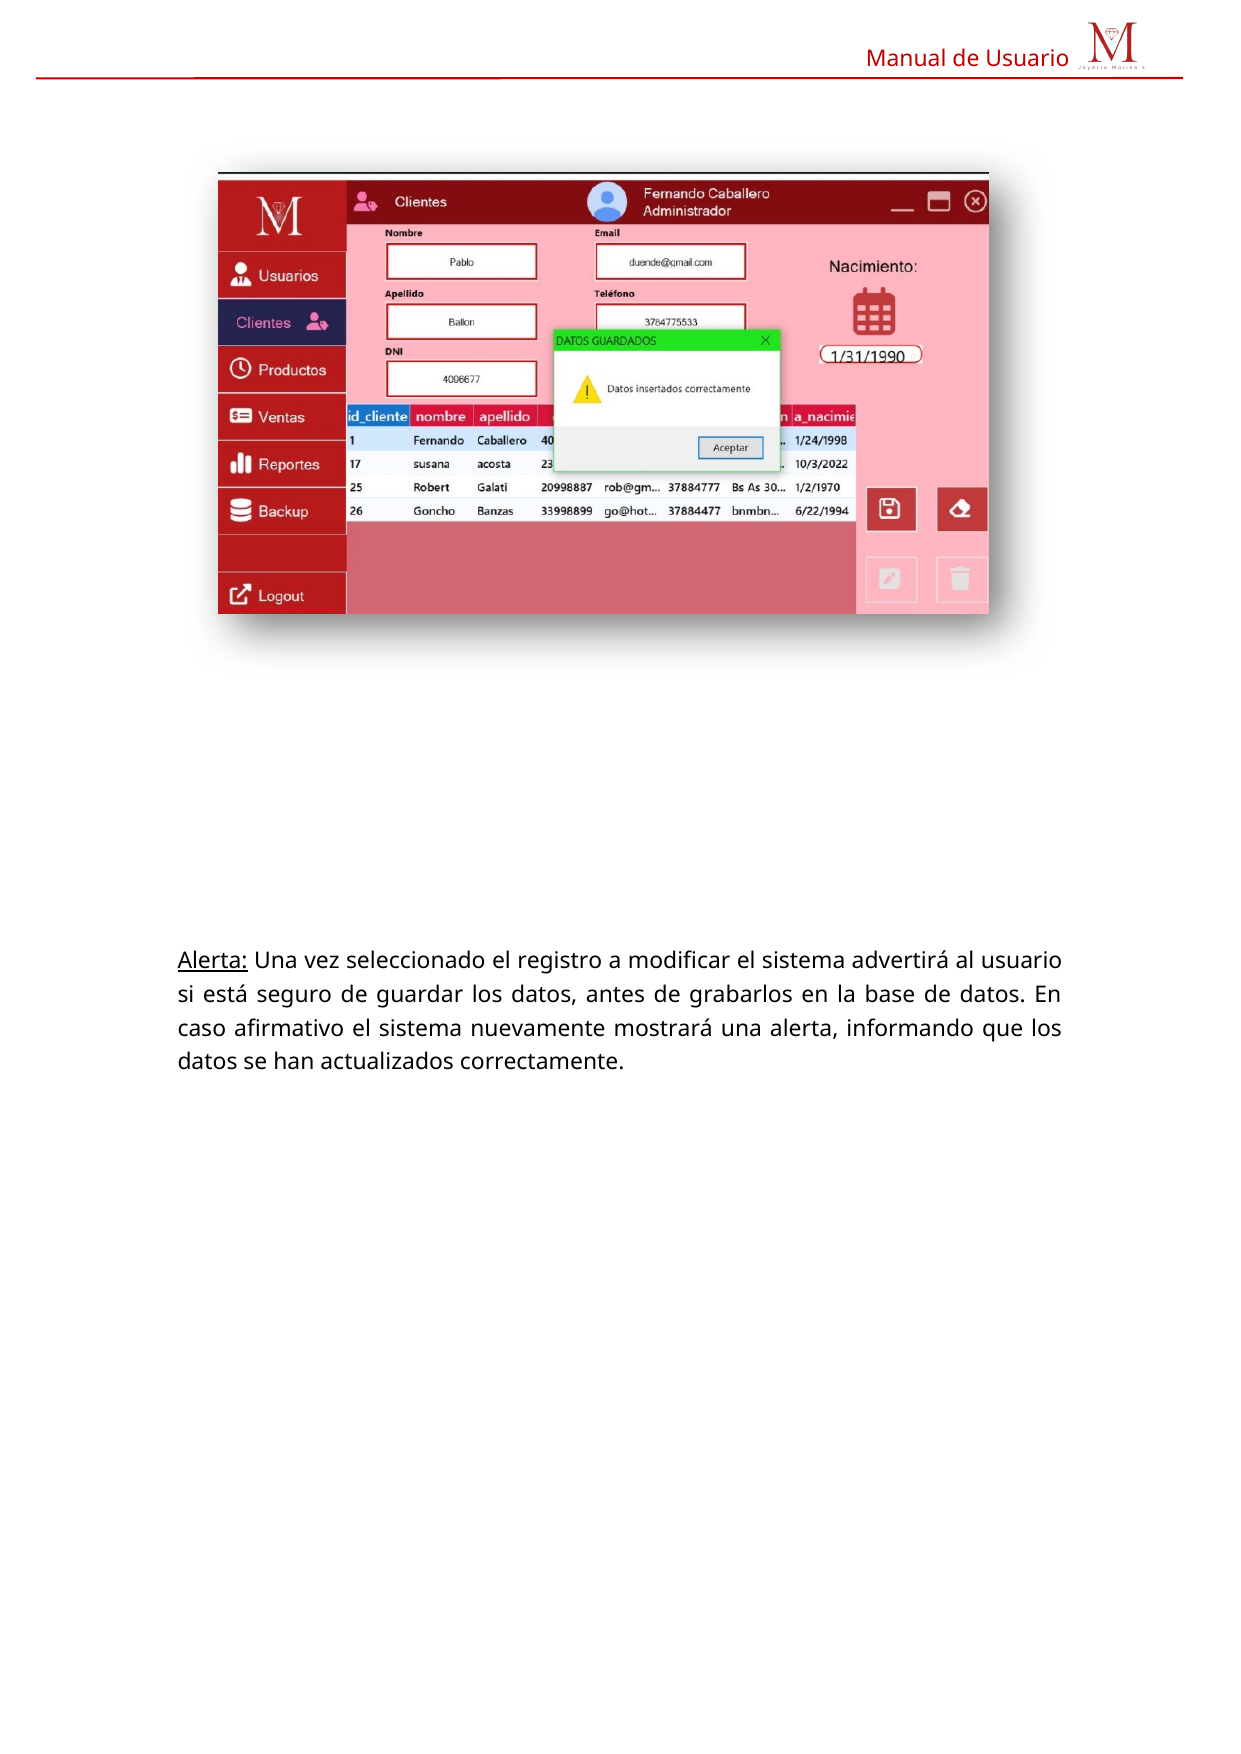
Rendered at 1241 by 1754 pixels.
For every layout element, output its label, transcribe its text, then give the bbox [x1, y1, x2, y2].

picture [218, 172, 989, 614]
text Alerta: Una vez seleccionado el registro a modificar el sistema advertirá al usuario si está seguro de guardar los datos, antes de grabarlos en la base de datos. En caso afirmativo el sistema nuevamente mostrará una alerta, informando que los datos se han actualizados correctamente. [177, 944, 1063, 1077]
picture [1075, 19, 1147, 72]
